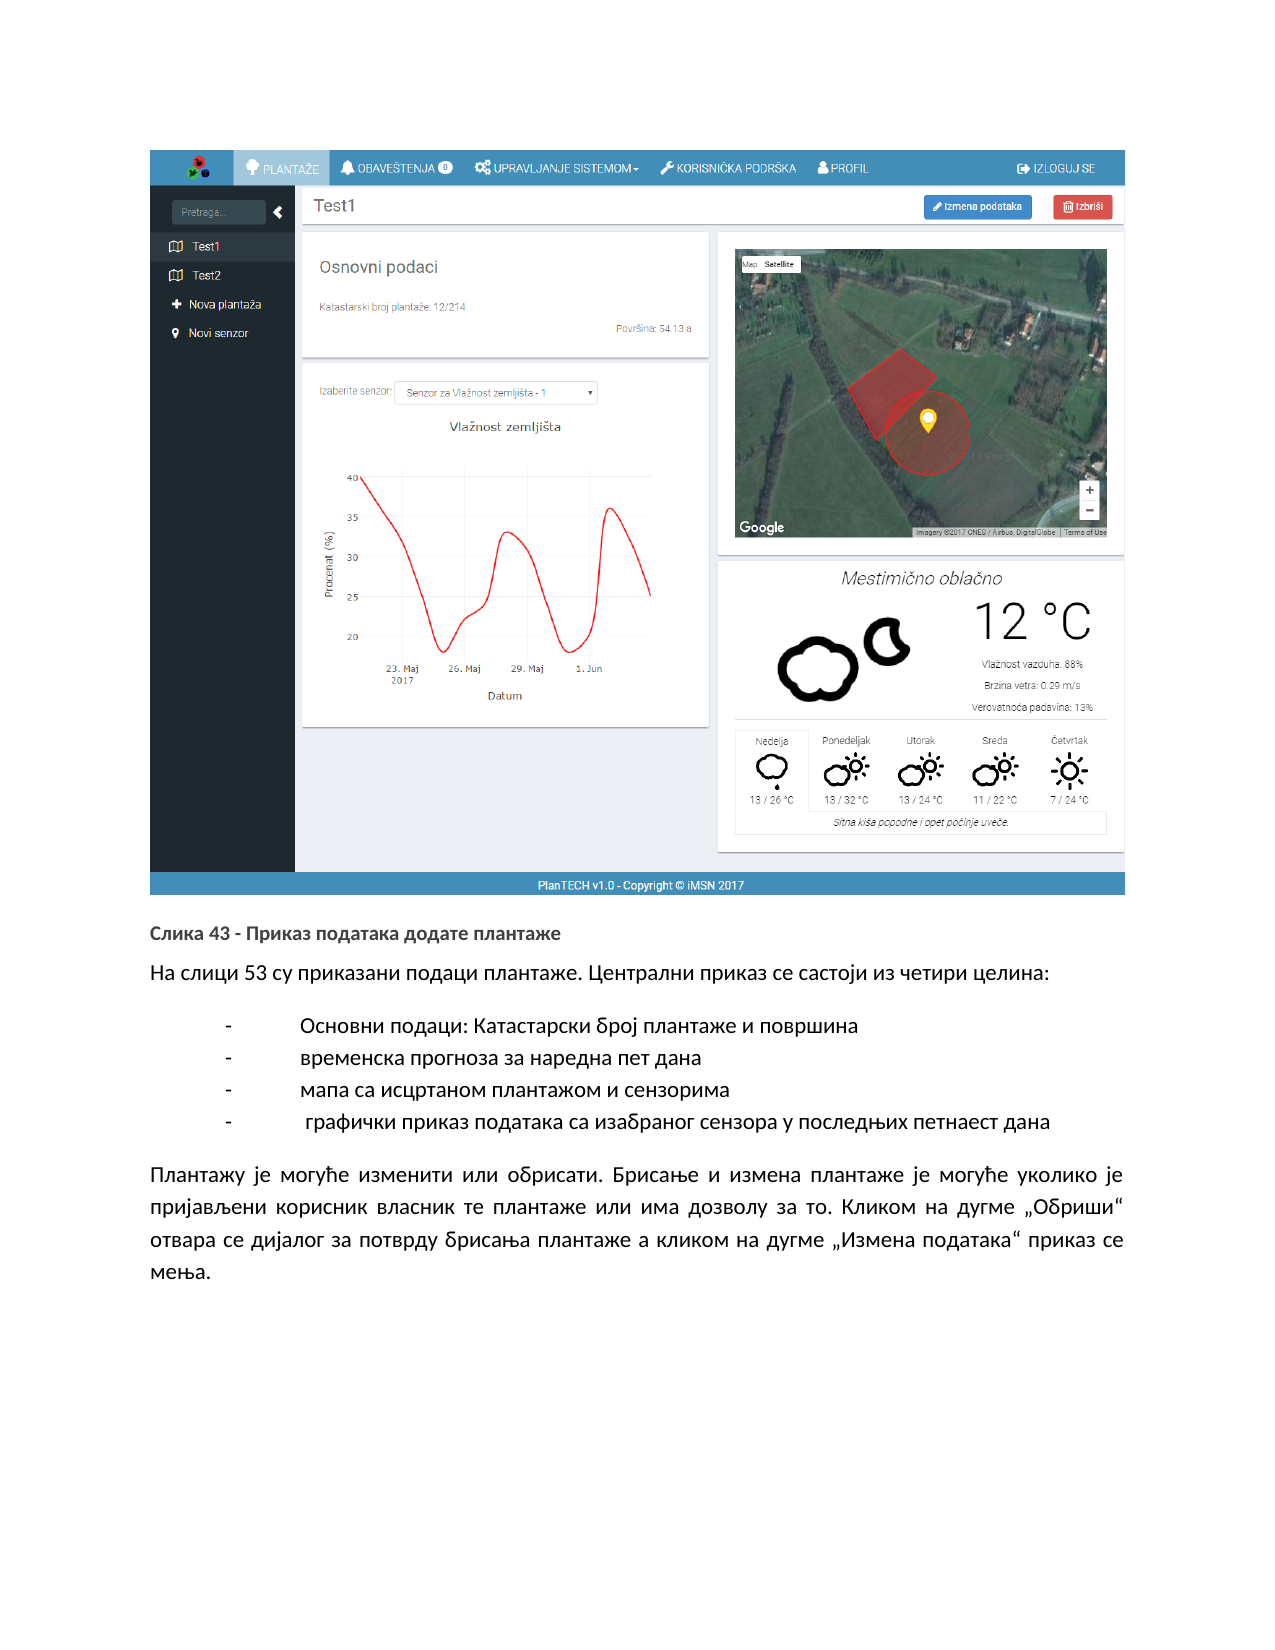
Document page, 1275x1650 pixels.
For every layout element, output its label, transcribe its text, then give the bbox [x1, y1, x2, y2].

list Основни подаци: Катастарски број плантаже и површина [225, 1011, 1125, 1039]
list графички приказ података са изабраног сензора у последњих петнаест дана [225, 1107, 1125, 1135]
list временска прогноза за наредна пет дана [225, 1043, 1125, 1071]
text На слици 53 су приказани подаци плантаже. Централни приказ се састоји из четири целина: [150, 958, 1125, 986]
text Плантажу је могуће изменити или обрисати. Брисање и измена плантаже је могуће уколико је пријављени корисник власник те плантаже или има дозволу за то. Кликом на дугме „Обриши“ отвара се дијалог за потврду брисања плантаже а кликом на дугме „Измена података“ приказ се мења. [150, 1160, 1125, 1285]
list мапа са исцртаном плантажом и сензорима [225, 1075, 1125, 1103]
picture [150, 150, 1125, 895]
